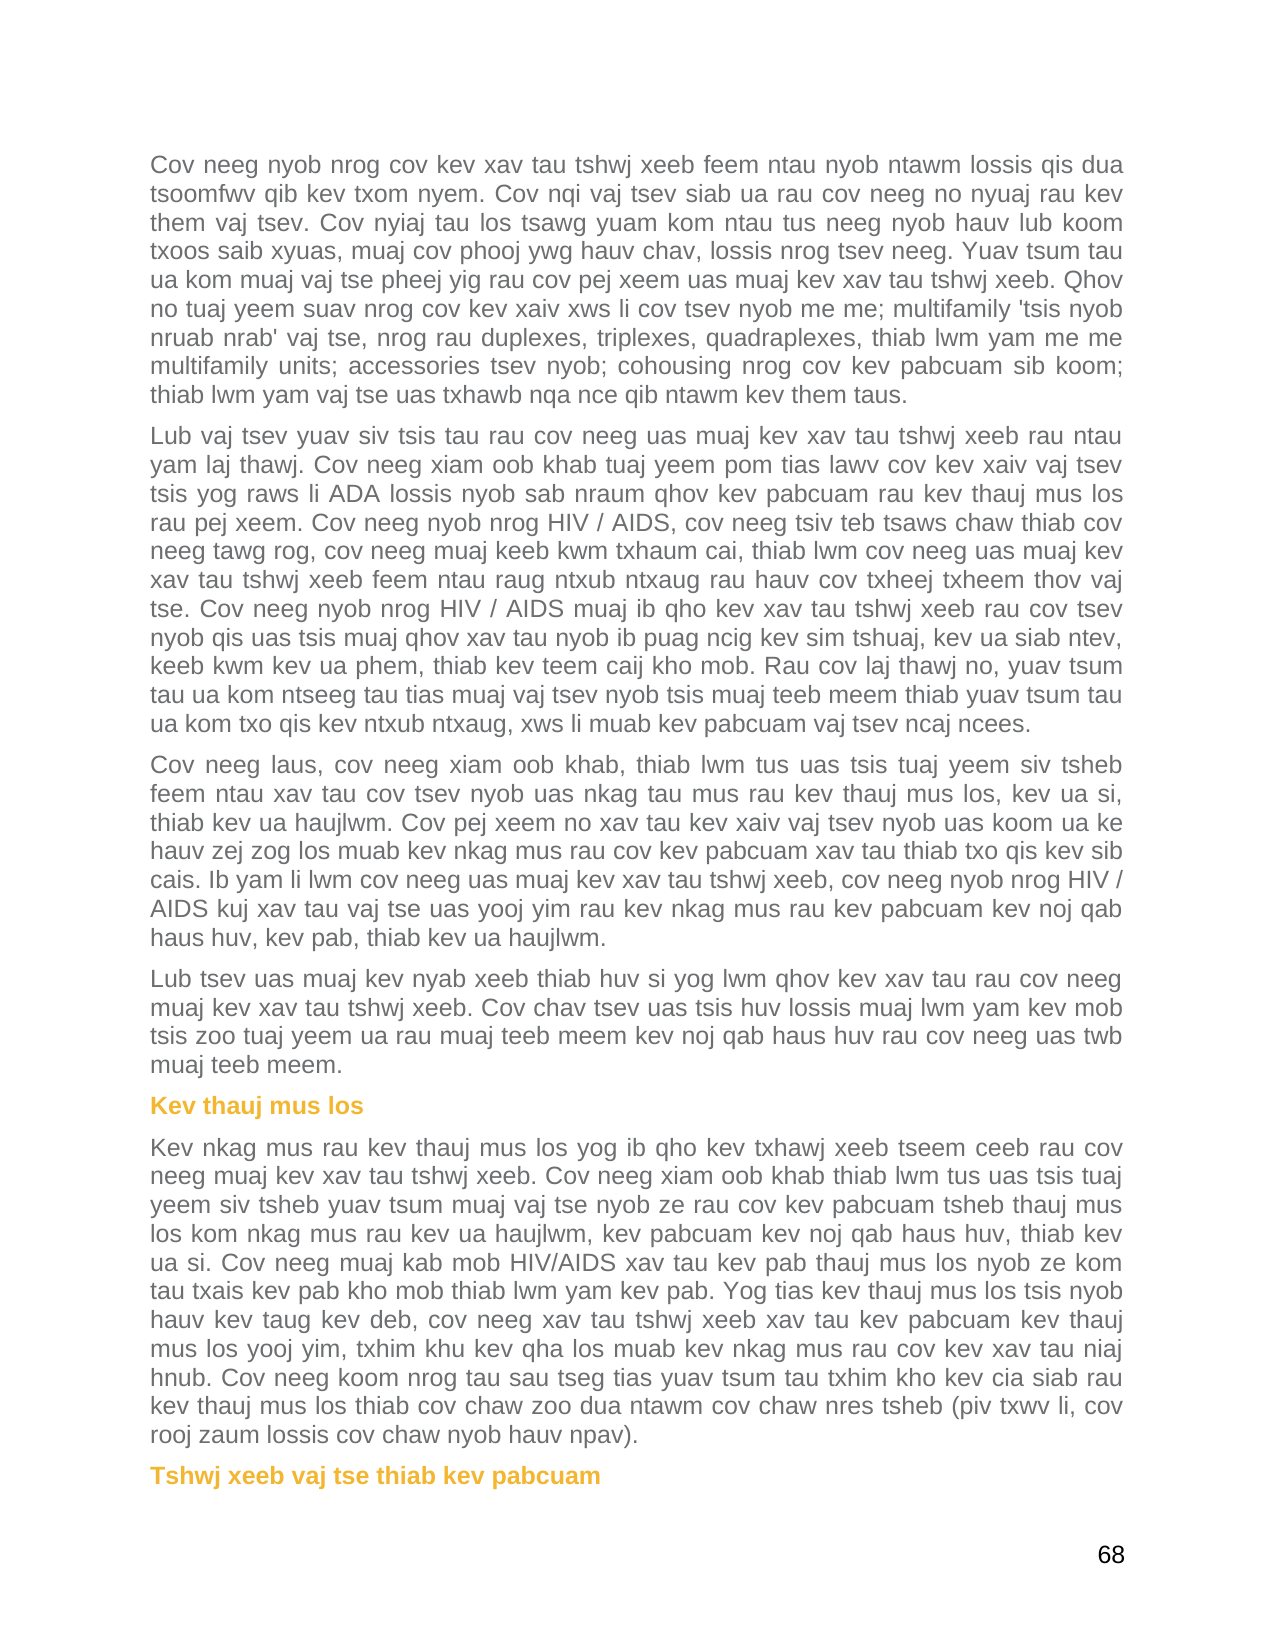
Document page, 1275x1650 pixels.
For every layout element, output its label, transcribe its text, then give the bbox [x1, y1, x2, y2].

text Cov neeg laus, cov neeg xiam oob khab, thiab lwm tus uas tsis tuaj yeem siv tsheb feem ntau xav tau cov tsev nyob uas nkag tau mus rau kev thauj mus los, kev ua si, thiab kev ua haujlwm. Cov pej xeem no xav tau kev xaiv vaj tsev nyob uas koom ua ke hauv zej zog los muab kev nkag mus rau cov kev pabcuam xav tau thiab txo qis kev sib cais. Ib yam li lwm cov neeg uas muaj kev xav tau tshwj xeeb, cov neeg nyob nrog HIV / AIDS kuj xav tau vaj tse uas yooj yim rau kev nkag mus rau kev pabcuam kev noj qab haus huv, kev pab, thiab kev ua haujlwm. [150, 750, 1125, 951]
text Lub tsev uas muaj kev nyab xeeb thiab huv si yog lwm qhov kev xav tau rau cov neeg muaj kev xav tau tshwj xeeb. Cov chav tsev uas tsis huv lossis muaj lwm yam kev mob tsis zoo tuaj yeem ua rau muaj teeb meem kev noj qab haus huv rau cov neeg uas twb muaj teeb meem. [150, 964, 1125, 1079]
text Tshwj xeeb vaj tse thiab kev pabcuam [150, 1461, 1125, 1490]
text Kev nkag mus rau kev thauj mus los yog ib qho kev txhawj xeeb tseem ceeb rau cov neeg muaj kev xav tau tshwj xeeb. Cov neeg xiam oob khab thiab lwm tus uas tsis tuaj yeem siv tsheb yuav tsum muaj vaj tse nyob ze rau cov kev pabcuam tsheb thauj mus los kom nkag mus rau kev ua haujlwm, kev pabcuam kev noj qab haus huv, thiab kev ua si. Cov neeg muaj kab mob HIV/AIDS xav tau kev pab thauj mus los nyob ze kom tau txais kev pab kho mob thiab lwm yam kev pab. Yog tias kev thauj mus los tsis nyob hauv kev taug kev deb, cov neeg xav tau tshwj xeeb xav tau kev pabcuam kev thauj mus los yooj yim, txhim khu kev qha los muab kev nkag mus rau cov kev xav tau niaj hnub. Cov neeg koom nrog tau sau tseg tias yuav tsum tau txhim kho kev cia siab rau kev thauj mus los thiab cov chaw zoo dua ntawm cov chaw nres tsheb (piv txwv li, cov rooj zaum lossis cov chaw nyob hauv npav). [150, 1132, 1125, 1449]
text Cov neeg nyob nrog cov kev xav tau tshwj xeeb feem ntau nyob ntawm lossis qis dua tsoomfwv qib kev txom nyem. Cov nqi vaj tsev siab ua rau cov neeg no nyuaj rau kev them vaj tsev. Cov nyiaj tau los tsawg yuam kom ntau tus neeg nyob hauv lub koom txoos saib xyuas, muaj cov phooj ywg hauv chav, lossis nrog tsev neeg. Yuav tsum tau ua kom muaj vaj tse pheej yig rau cov pej xeem uas muaj kev xav tau tshwj xeeb. Qhov no tuaj yeem suav nrog cov kev xaiv xws li cov tsev nyob me me; multifamily 'tsis nyob nruab nrab' vaj tse, nrog rau duplexes, triplexes, quadraplexes, thiab lwm yam me me multifamily units; accessories tsev nyob; cohousing nrog cov kev pabcuam sib koom; thiab lwm yam vaj tse uas txhawb nqa nce qib ntawm kev them taus. [150, 150, 1125, 409]
text Kev thauj mus los [150, 1091, 1125, 1120]
text Lub vaj tsev yuav siv tsis tau rau cov neeg uas muaj kev xav tau tshwj xeeb rau ntau yam laj thawj. Cov neeg xiam oob khab tuaj yeem pom tias lawv cov kev xaiv vaj tsev tsis yog raws li ADA lossis nyob sab nraum qhov kev pabcuam rau kev thauj mus los rau pej xeem. Cov neeg nyob nrog HIV / AIDS, cov neeg tsiv teb tsaws chaw thiab cov neeg tawg rog, cov neeg muaj keeb kwm txhaum cai, thiab lwm cov neeg uas muaj kev xav tau tshwj xeeb feem ntau raug ntxub ntxaug rau hauv cov txheej txheem thov vaj tse. Cov neeg nyob nrog HIV / AIDS muaj ib qho kev xav tau tshwj xeeb rau cov tsev nyob qis uas tsis muaj qhov xav tau nyob ib puag ncig kev sim tshuaj, kev ua siab ntev, keeb kwm kev ua phem, thiab kev teem caij kho mob. Rau cov laj thawj no, yuav tsum tau ua kom ntseeg tau tias muaj vaj tsev nyob tsis muaj teeb meem thiab yuav tsum tau ua kom txo qis kev ntxub ntxaug, xws li muab kev pabcuam vaj tsev ncaj ncees. [150, 421, 1125, 737]
